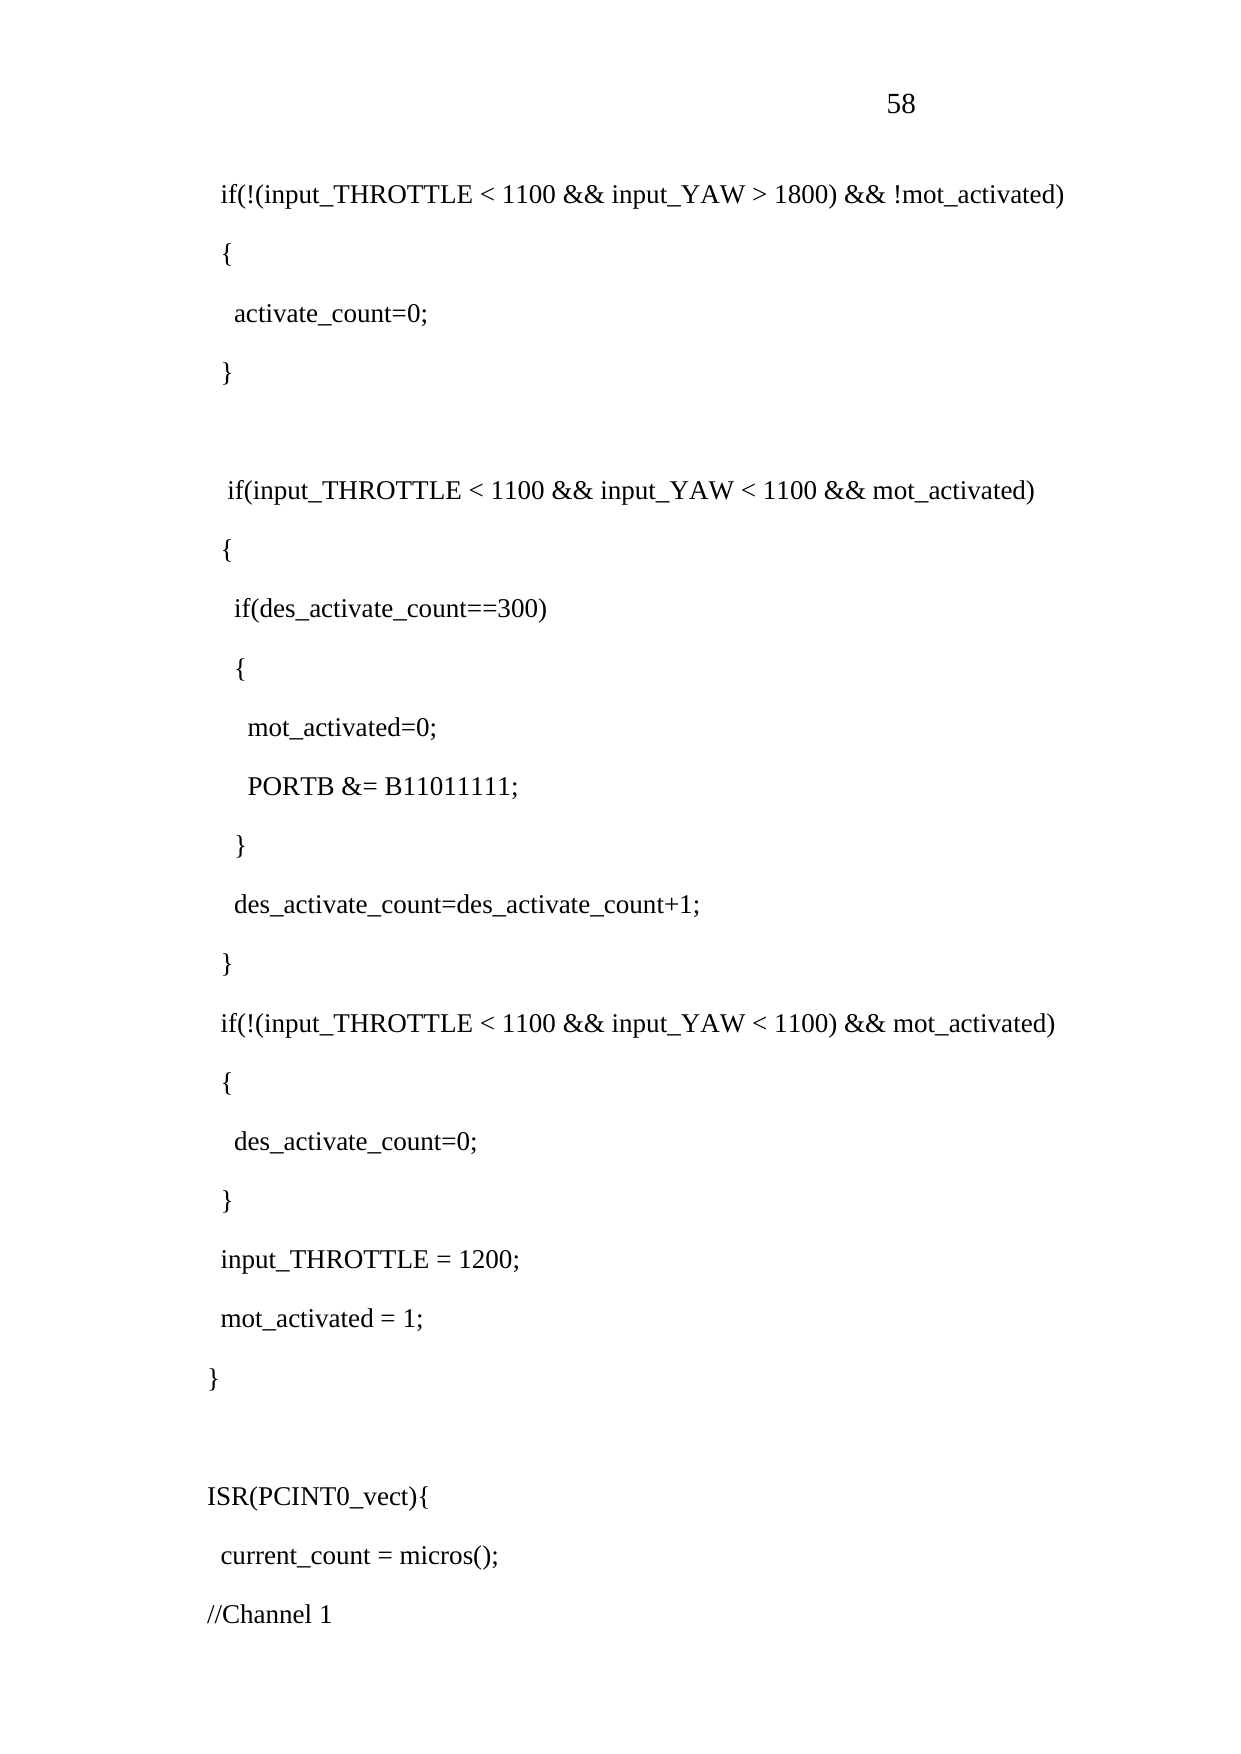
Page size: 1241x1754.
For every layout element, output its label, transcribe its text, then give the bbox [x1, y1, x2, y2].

text des_activate_count=des_activate_count+1; [207, 888, 1122, 919]
text des_activate_count=0; [207, 1125, 1122, 1156]
text } [207, 1184, 1122, 1215]
text mot_activated = 1; [207, 1303, 1122, 1334]
text current_count = micros(); [207, 1539, 1122, 1570]
text if(des_activate_count==300) [207, 593, 1122, 624]
text if(input_THROTTLE < 1100 && input_YAW < 1100 && mot_activated) [207, 474, 1122, 505]
text { [207, 238, 1122, 269]
text } [207, 356, 1122, 387]
text { [207, 652, 1122, 683]
text { [207, 533, 1122, 564]
text { [207, 1066, 1122, 1097]
text //Channel 1 [207, 1598, 1122, 1629]
text ISR(PCINT0_vect){ [207, 1480, 1122, 1511]
text mot_activated=0; [207, 711, 1122, 742]
text } [207, 1362, 1122, 1393]
text PORTB &= B11011111; [207, 770, 1122, 801]
text } [207, 948, 1122, 979]
text activate_count=0; [207, 297, 1122, 328]
text if(!(input_THROTTLE < 1100 && input_YAW > 1800) && !mot_activated) [207, 178, 1122, 209]
text if(!(input_THROTTLE < 1100 && input_YAW < 1100) && mot_activated) [207, 1007, 1122, 1038]
text input_THROTTLE = 1200; [207, 1243, 1122, 1274]
text } [207, 829, 1122, 860]
